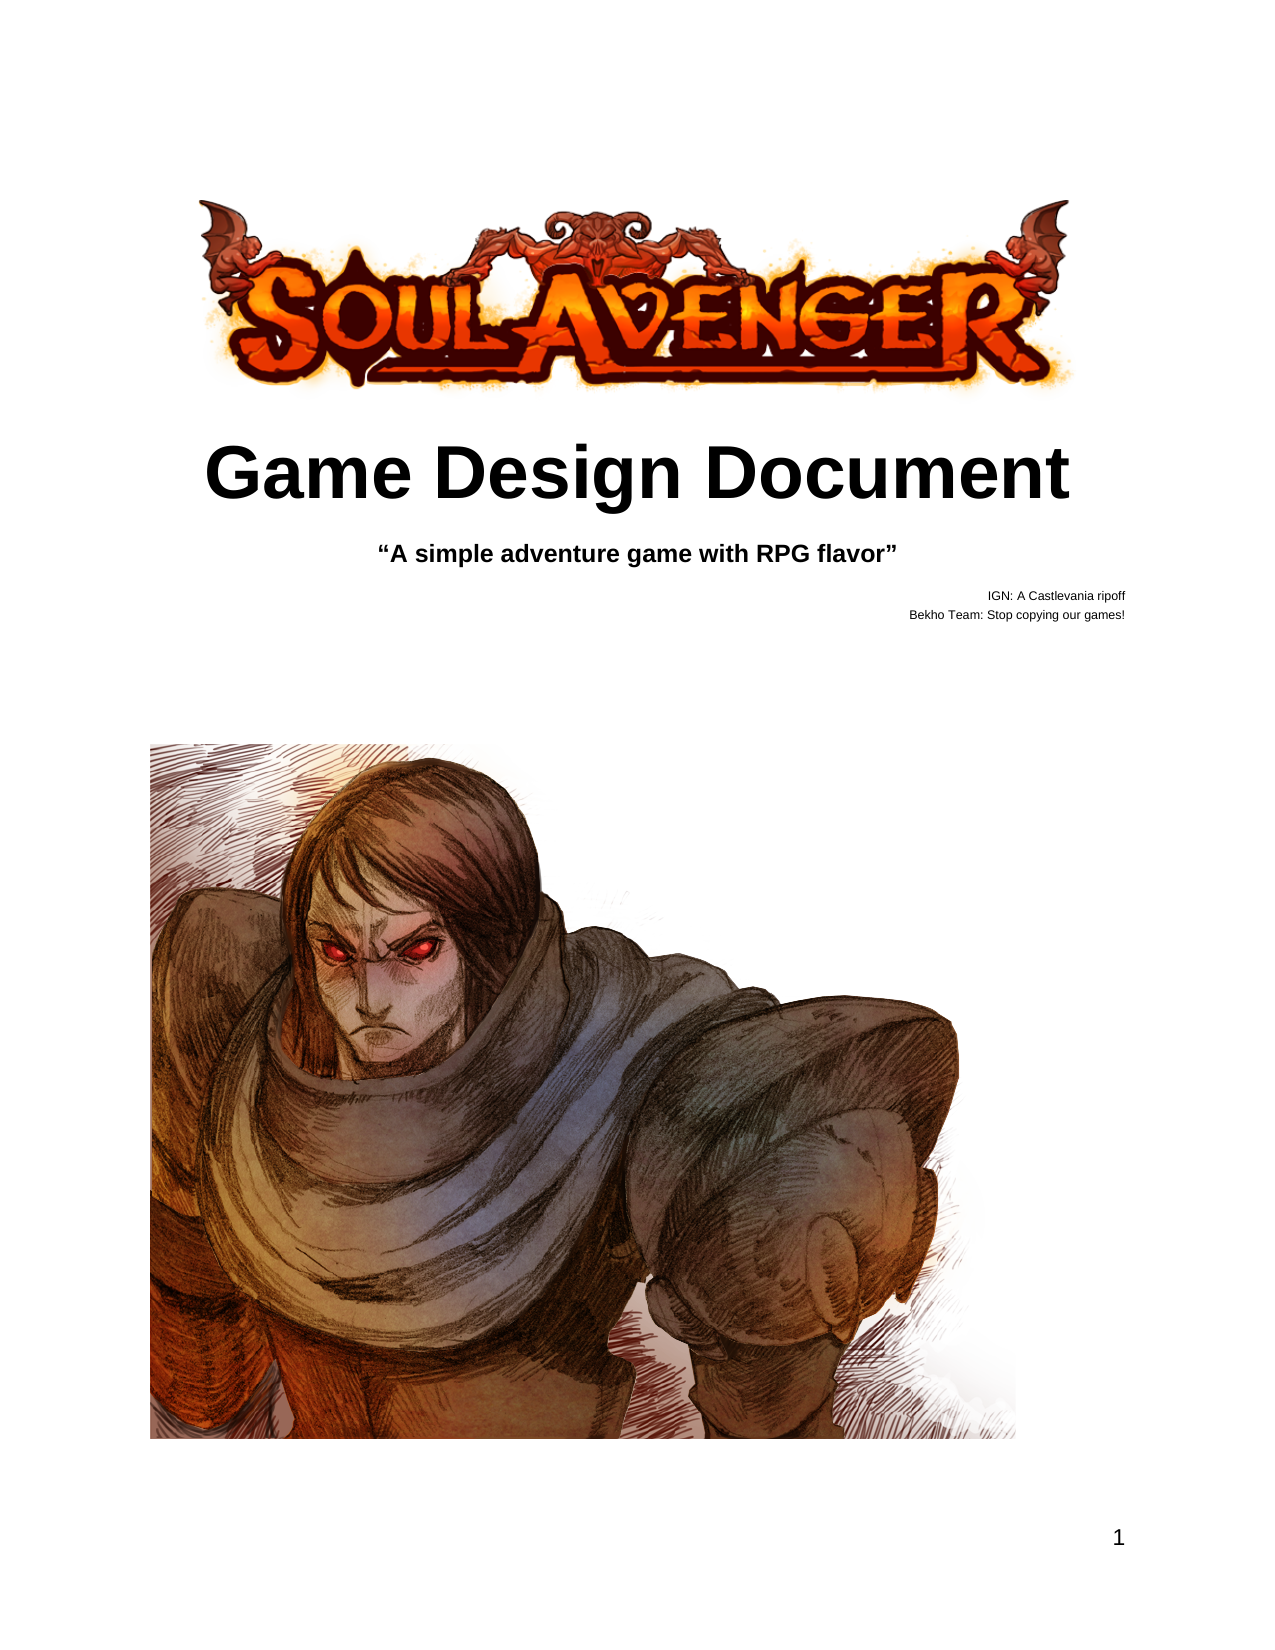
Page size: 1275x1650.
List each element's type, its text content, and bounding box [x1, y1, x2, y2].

subtitle Game Design Document [150, 428, 1125, 514]
picture [150, 744, 1016, 1439]
picture [198, 200, 1077, 404]
subtitle IGN: A Castlevania ripoff [150, 589, 1125, 603]
text Bekho Team: Stop copying our games! [150, 607, 1125, 622]
subtitle “A simple adventure game with RPG flavor” [150, 539, 1125, 568]
